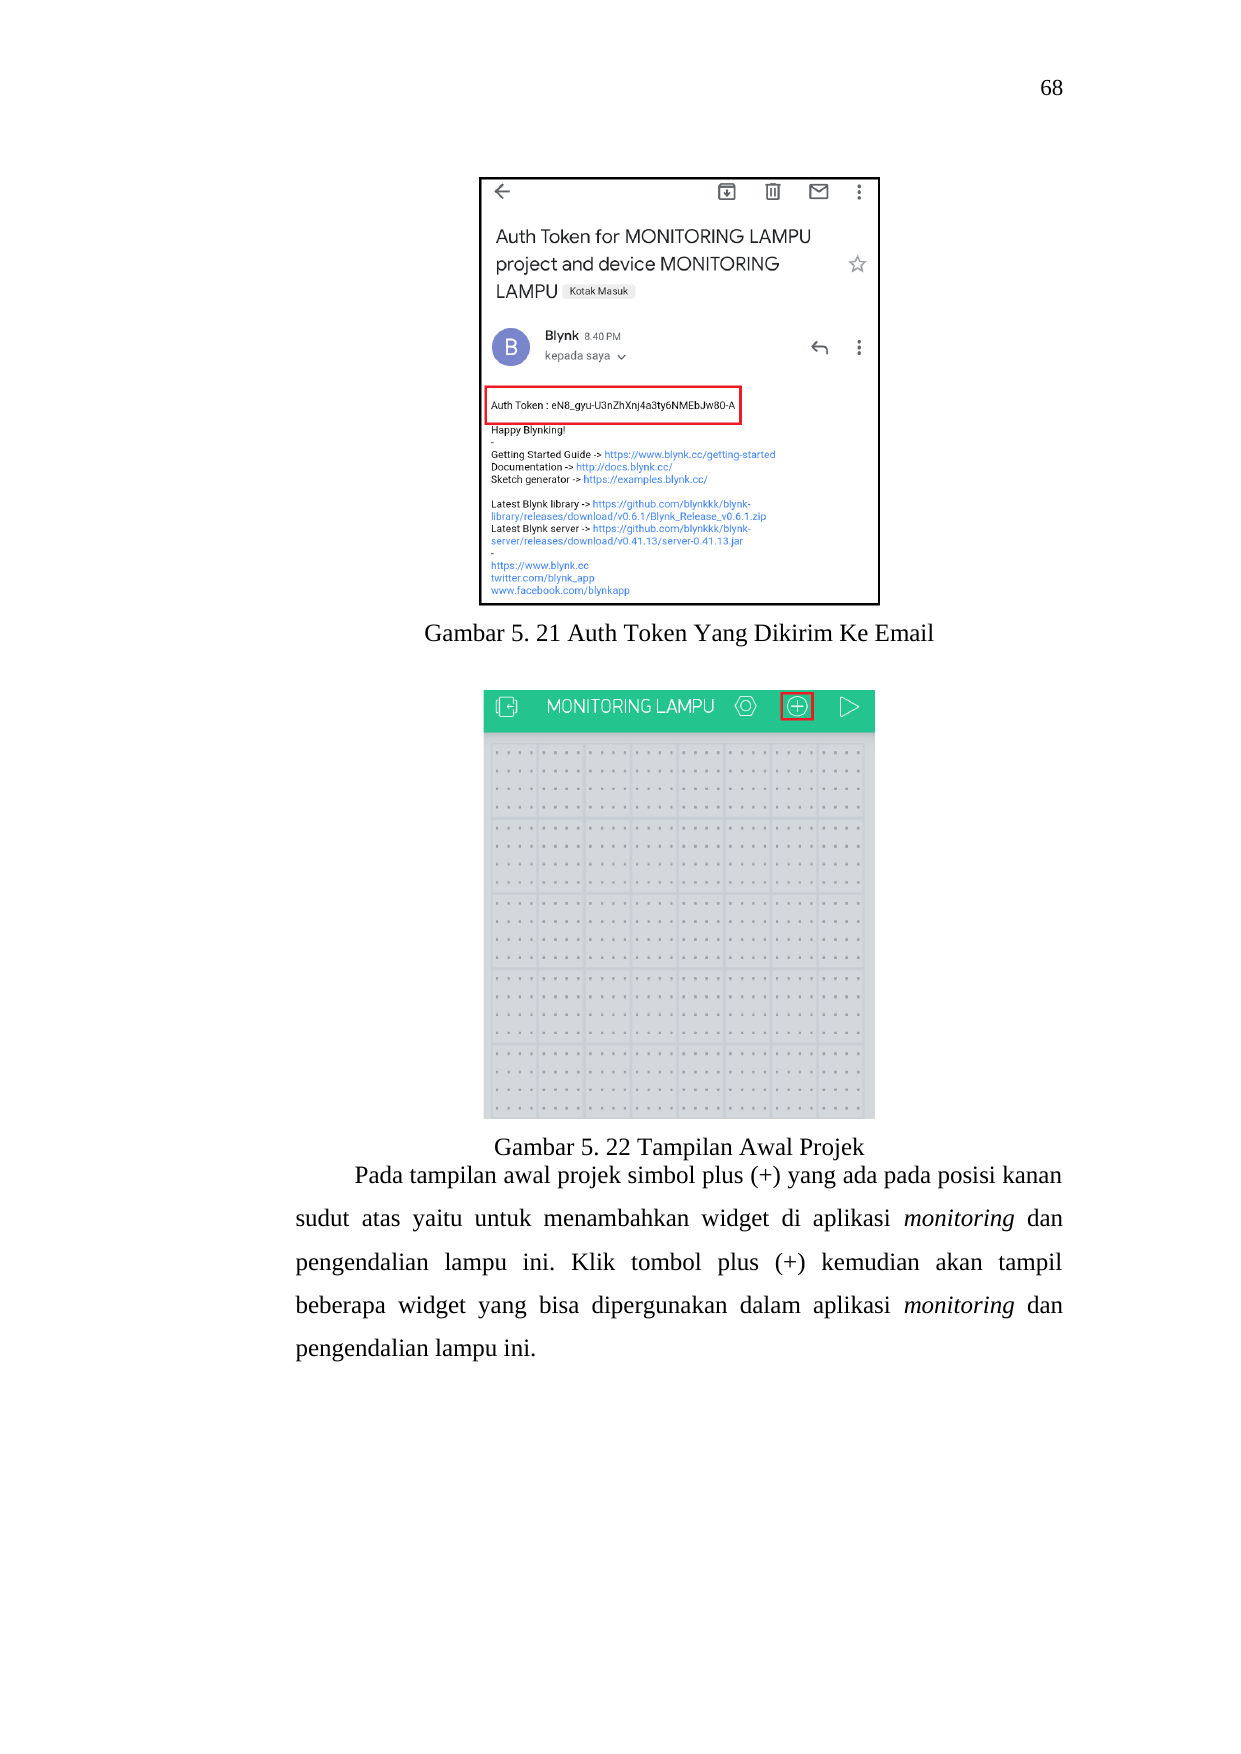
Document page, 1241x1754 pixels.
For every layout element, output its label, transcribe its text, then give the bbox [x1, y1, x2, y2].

text Gambar 5. 22 Tampilan Awal Projek [295, 1132, 1063, 1160]
list Pada tampilan awal projek simbol plus (+) yang ada pada posisi kanan sudut atas yaitu untuk menambahkan widget di aplikasi monitoring dan pengendalian lampu ini. Klik tombol plus (+) kemudian akan tampil beberapa widget yang bisa dipergunakan dalam aplikasi monitoring dan pengendalian lampu ini. [295, 1160, 1063, 1362]
text Gambar 5. 21 Auth Token Yang Dikirim Ke Email [295, 618, 1063, 647]
picture [483, 690, 875, 1119]
picture [478, 177, 880, 606]
